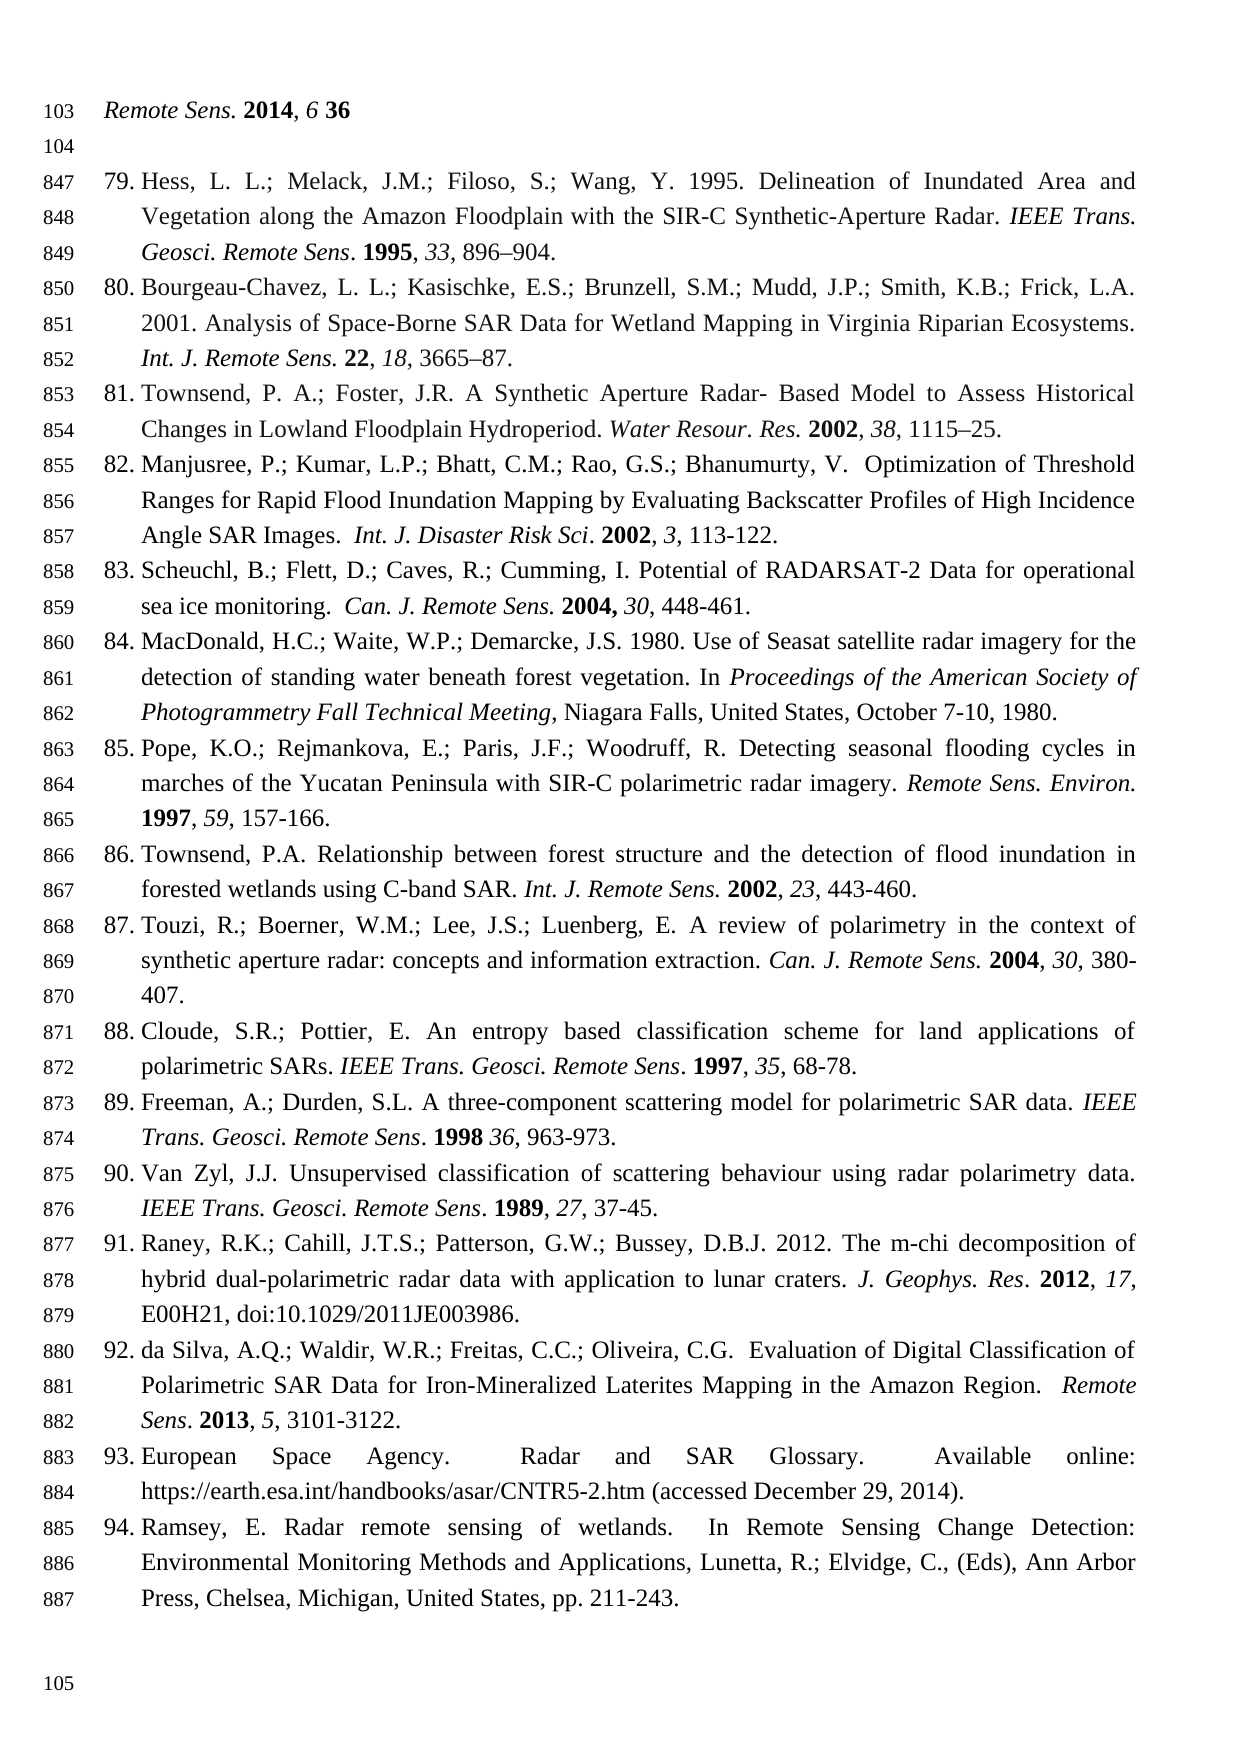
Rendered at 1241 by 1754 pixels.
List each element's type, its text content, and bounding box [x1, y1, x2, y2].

list European Space Agency. Radar and SAR Glossary. Available online: https://earth.esa.int/handbooks/asar/CNTR5-2.htm (accessed December 29, 2014). [103, 1434, 1137, 1505]
list Manjusree, P.; Kumar, L.P.; Bhatt, C.M.; Rao, G.S.; Bhanumurty, V. Optimization of Threshold Ranges for Rapid Flood Inundation Mapping by Evaluating Backscatter Profiles of High Incidence Angle SAR Images. Int. J. Disaster Risk Sci. 2002, 3, 113-122. [103, 443, 1137, 549]
list Hess, L. L.; Melack, J.M.; Filoso, S.; Wang, Y. 1995. Delineation of Inundated Area and Vegetation along the Amazon Floodplain with the SIR-C Synthetic-Aperture Radar. IEEE Trans. Geosci. Remote Sens. 1995, 33, 896–904. [103, 159, 1137, 266]
list da Silva, A.Q.; Waldir, W.R.; Freitas, C.C.; Oliveira, C.G. Evaluation of Digital Classification of Polarimetric SAR Data for Iron-Mineralized Laterites Mapping in the Amazon Region. Remote Sens. 2013, 5, 3101-3122. [103, 1328, 1137, 1434]
list Scheuchl, B.; Flett, D.; Caves, R.; Cumming, I. Potential of RADARSAT-2 Data for operational sea ice monitoring. Can. J. Remote Sens. 2004, 30, 448-461. [103, 549, 1137, 620]
list Townsend, P.A. Relationship between forest structure and the detection of flood inundation in forested wetlands using C-band SAR. Int. J. Remote Sens. 2002, 23, 443-460. [103, 832, 1137, 903]
list Raney, R.K.; Cahill, J.T.S.; Patterson, G.W.; Bussey, D.B.J. 2012. The m-chi decomposition of hybrid dual-polarimetric radar data with application to lunar craters. J. Geophys. Res. 2012, 17, E00H21, doi:10.1029/2011JE003986. [103, 1222, 1137, 1328]
list Bourgeau-Chavez, L. L.; Kasischke, E.S.; Brunzell, S.M.; Mudd, J.P.; Smith, K.B.; Frick, L.A. 2001. Analysis of Space-Borne SAR Data for Wetland Mapping in Virginia Riparian Ecosystems. Int. J. Remote Sens. 22, 18, 3665–87. [103, 266, 1137, 372]
list MacDonald, H.C.; Waite, W.P.; Demarcke, J.S. 1980. Use of Seasat satellite radar imagery for the detection of standing water beneath forest vegetation. In Proceedings of the American Society of Photogrammetry Fall Technical Meeting, Niagara Falls, United States, October 7-10, 1980. [103, 620, 1137, 726]
list Touzi, R.; Boerner, W.M.; Lee, J.S.; Luenberg, E. A review of polarimetry in the context of synthetic aperture radar: concepts and information extraction. Can. J. Remote Sens. 2004, 30, 380-407. [103, 903, 1137, 1009]
list Cloude, S.R.; Pottier, E. An entropy based classification scheme for land applications of polarimetric SARs. IEEE Trans. Geosci. Remote Sens. 1997, 35, 68-78. [103, 1009, 1137, 1080]
list Van Zyl, J.J. Unsupervised classification of scattering behaviour using radar polarimetry data. IEEE Trans. Geosci. Remote Sens. 1989, 27, 37-45. [103, 1151, 1137, 1222]
list Pope, K.O.; Rejmankova, E.; Paris, J.F.; Woodruff, R. Detecting seasonal flooding cycles in marches of the Yucatan Peninsula with SIR-C polarimetric radar imagery. Remote Sens. Environ. 1997, 59, 157-166. [103, 726, 1137, 832]
list Townsend, P. A.; Foster, J.R. A Synthetic Aperture Radar- Based Model to Assess Historical Changes in Lowland Floodplain Hydroperiod. Water Resour. Res. 2002, 38, 1115–25. [103, 372, 1137, 443]
list Freeman, A.; Durden, S.L. A three-component scattering model for polarimetric SAR data. IEEE Trans. Geosci. Remote Sens. 1998 36, 963-973. [103, 1080, 1137, 1151]
list Ramsey, E. Radar remote sensing of wetlands. In Remote Sensing Change Detection: Environmental Monitoring Methods and Applications, Lunetta, R.; Elvidge, C., (Eds), Ann Arbor Press, Chelsea, Michigan, United States, pp. 211-243. [103, 1505, 1137, 1611]
